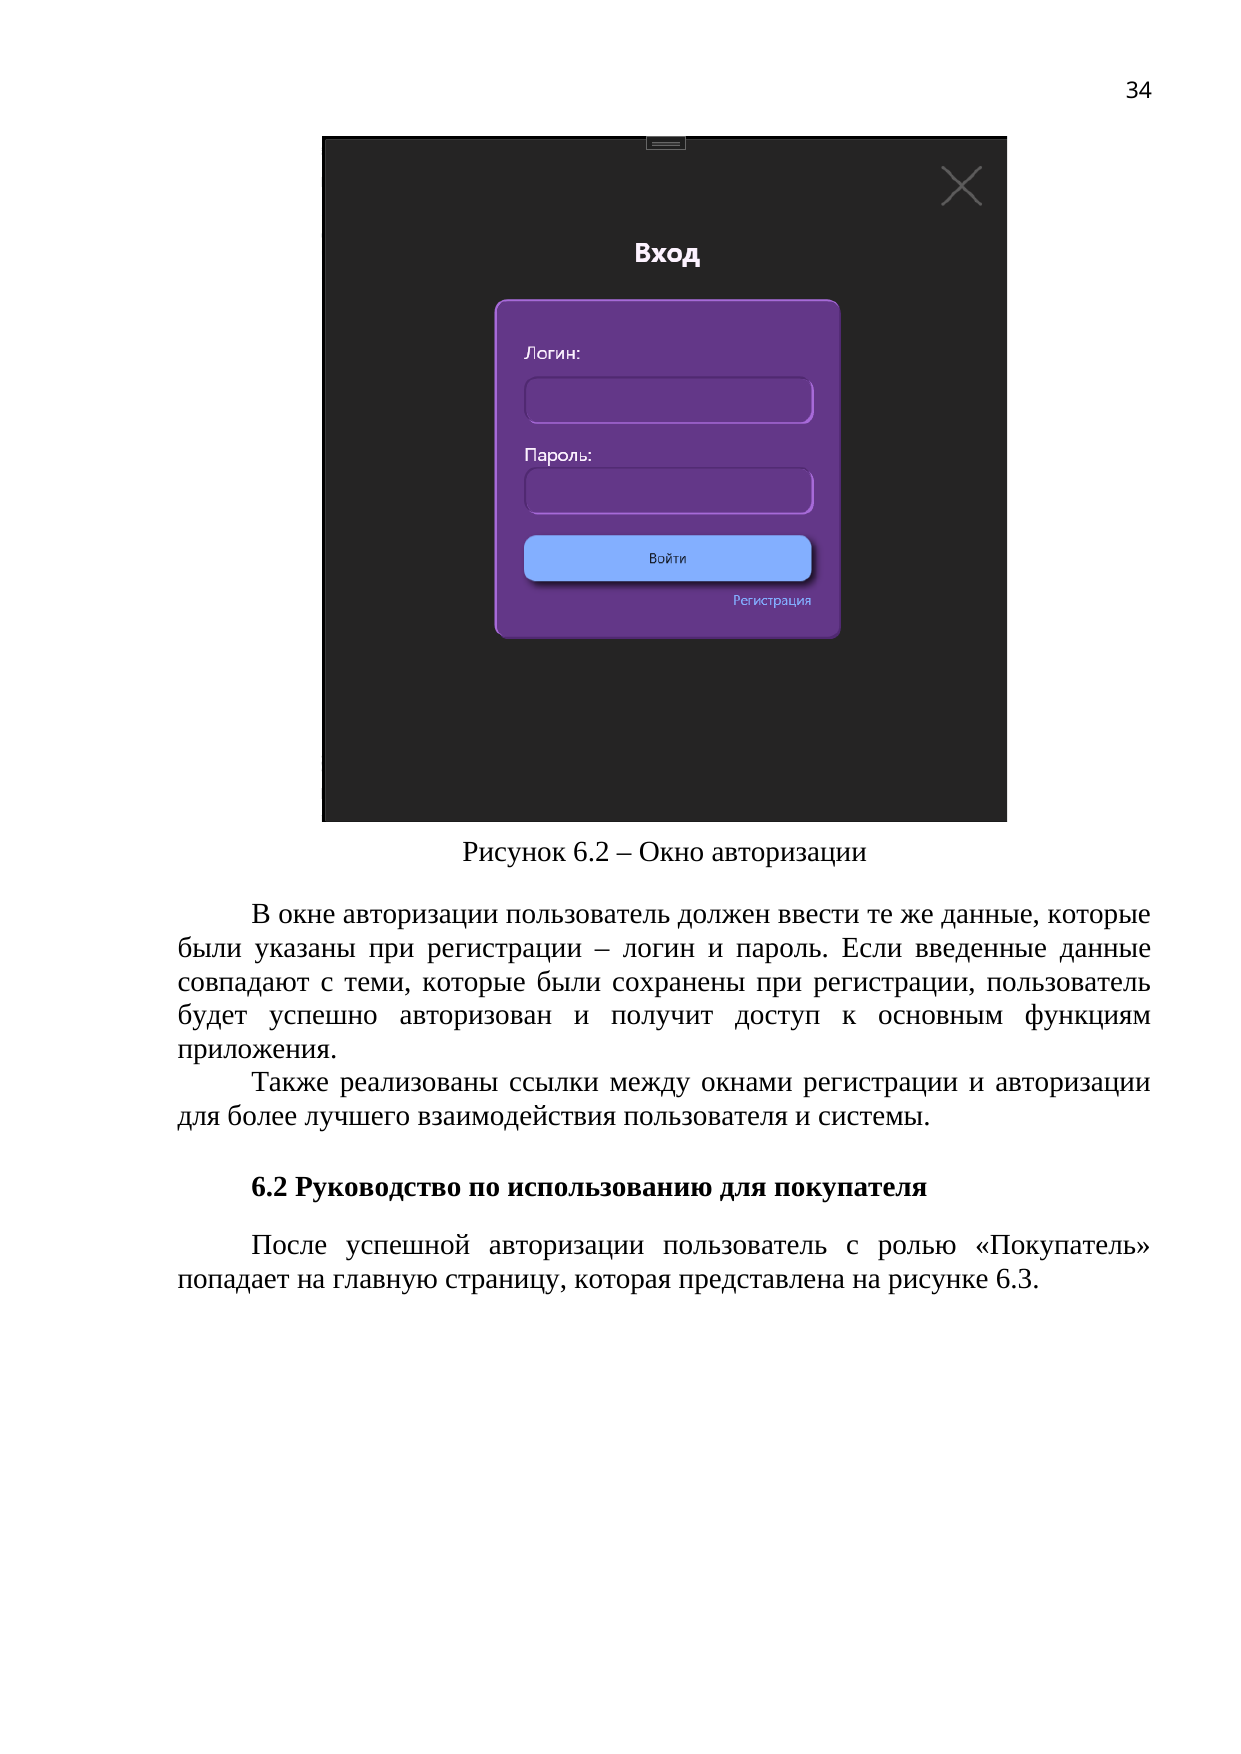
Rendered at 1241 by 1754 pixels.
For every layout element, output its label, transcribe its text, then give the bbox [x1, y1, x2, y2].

picture [321, 136, 1008, 822]
subtitle 6.2 Руководство по использованию для покупателя [251, 1169, 1152, 1202]
text Также реализованы ссылки между окнами регистрации и авторизации для более лучшего взаимодействия пользователя и системы. [177, 1064, 1152, 1131]
text В окне авторизации пользователь должен ввести те же данные, которые были указаны при регистрации – логин и пароль. Если введенные данные совпадают с теми, которые были сохранены при регистрации, пользователь будет успешно авторизован и получит доступ к основным функциям приложения. [177, 897, 1152, 1064]
text Рисунок 6.2 – Окно авторизации [177, 834, 1152, 867]
text После успешной авторизации пользователь с ролью «Покупатель» попадает на главную страницу, которая представлена на рисунке 6.3. [177, 1227, 1152, 1294]
